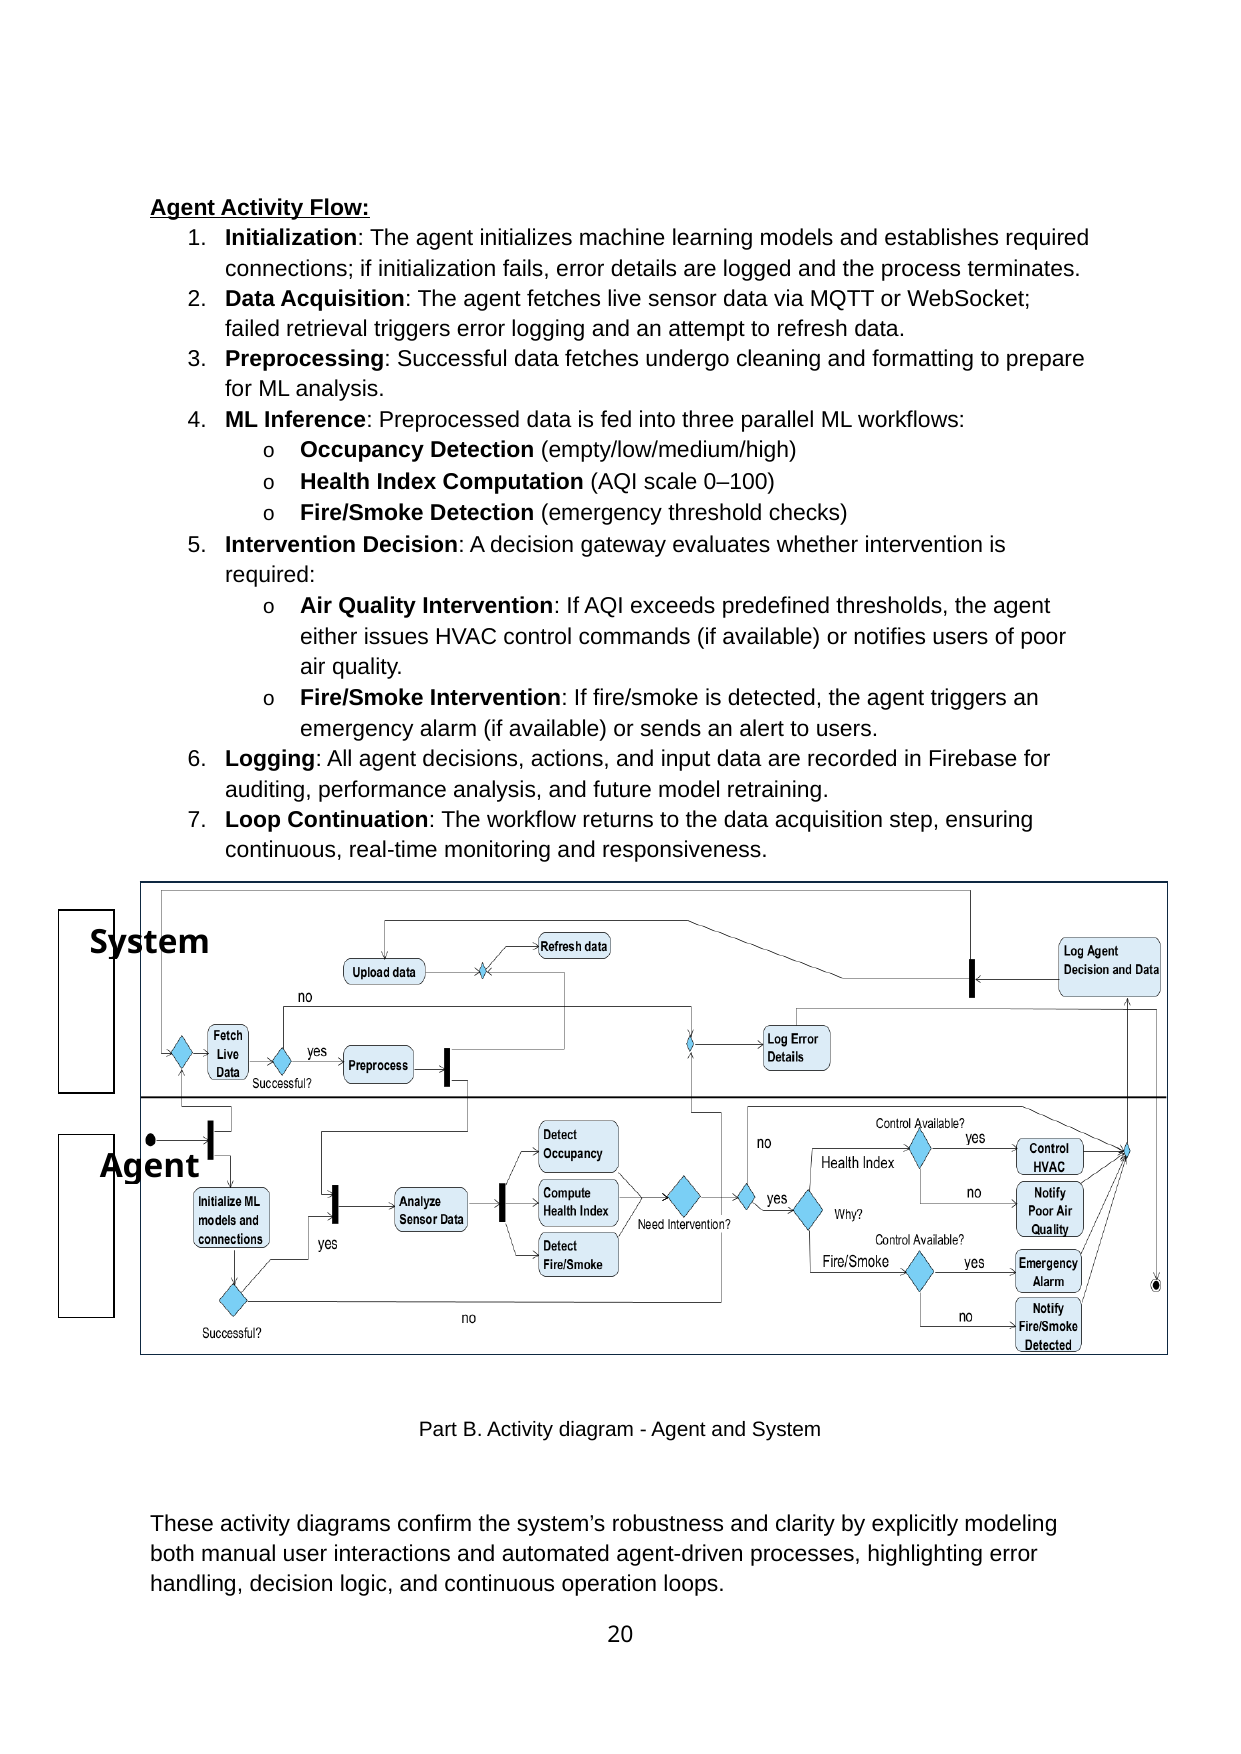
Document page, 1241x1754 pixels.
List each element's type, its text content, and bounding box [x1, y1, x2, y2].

list Intervention Decision: A decision gateway evaluates whether intervention is required: [187, 531, 1090, 588]
list Logging: All agent decisions, actions, and input data are recorded in Firebase for auditing, performance analysis, and future model retraining. [187, 745, 1090, 802]
picture [141, 883, 1167, 1354]
text Part B. Activity diagram - Agent and System [150, 1417, 1090, 1441]
list Fire/Smoke Detection (emergency threshold checks) [262, 499, 1090, 527]
list Loop Continuation: The workflow returns to the data acquisition step, ensuring continuous, real-time monitoring and responsiveness. [187, 806, 1090, 862]
list Initialization: The agent initializes machine learning models and establishes required connections; if initialization fails, error details are logged and the process terminates. [187, 224, 1090, 281]
list Fire/Smoke Intervention: If fire/smoke is detected, the agent triggers an emergency alarm (if available) or sends an alert to users. [262, 683, 1090, 741]
list Occupancy Detection (empty/low/medium/high) [262, 436, 1090, 463]
list Health Index Computation (AQI scale 0–100) [262, 468, 1090, 495]
list Air Quality Intervention: If AQI exceeds predefined thresholds, the agent either issues HVAC control commands (if available) or notifies users of poor air quality. [262, 592, 1090, 680]
list ML Inference: Preprocessed data is fed into three parallel ML workflows: [187, 406, 1090, 432]
list Data Acquisition: The agent fetches live sensor data via MQTT or WebSocket; failed retrieval triggers error logging and an attempt to refresh data. [187, 285, 1090, 341]
text These activity diagrams confirm the system’s robustness and clarity by explicitly modeling both manual user interactions and automated agent-driven processes, highlighting error handling, decision logic, and continuous operation loops. [150, 1510, 1090, 1596]
text Agent Activity Flow: [150, 194, 1090, 221]
list Preprocessing: Successful data fetches undergo cleaning and formatting to prepare for ML analysis. [187, 345, 1090, 402]
